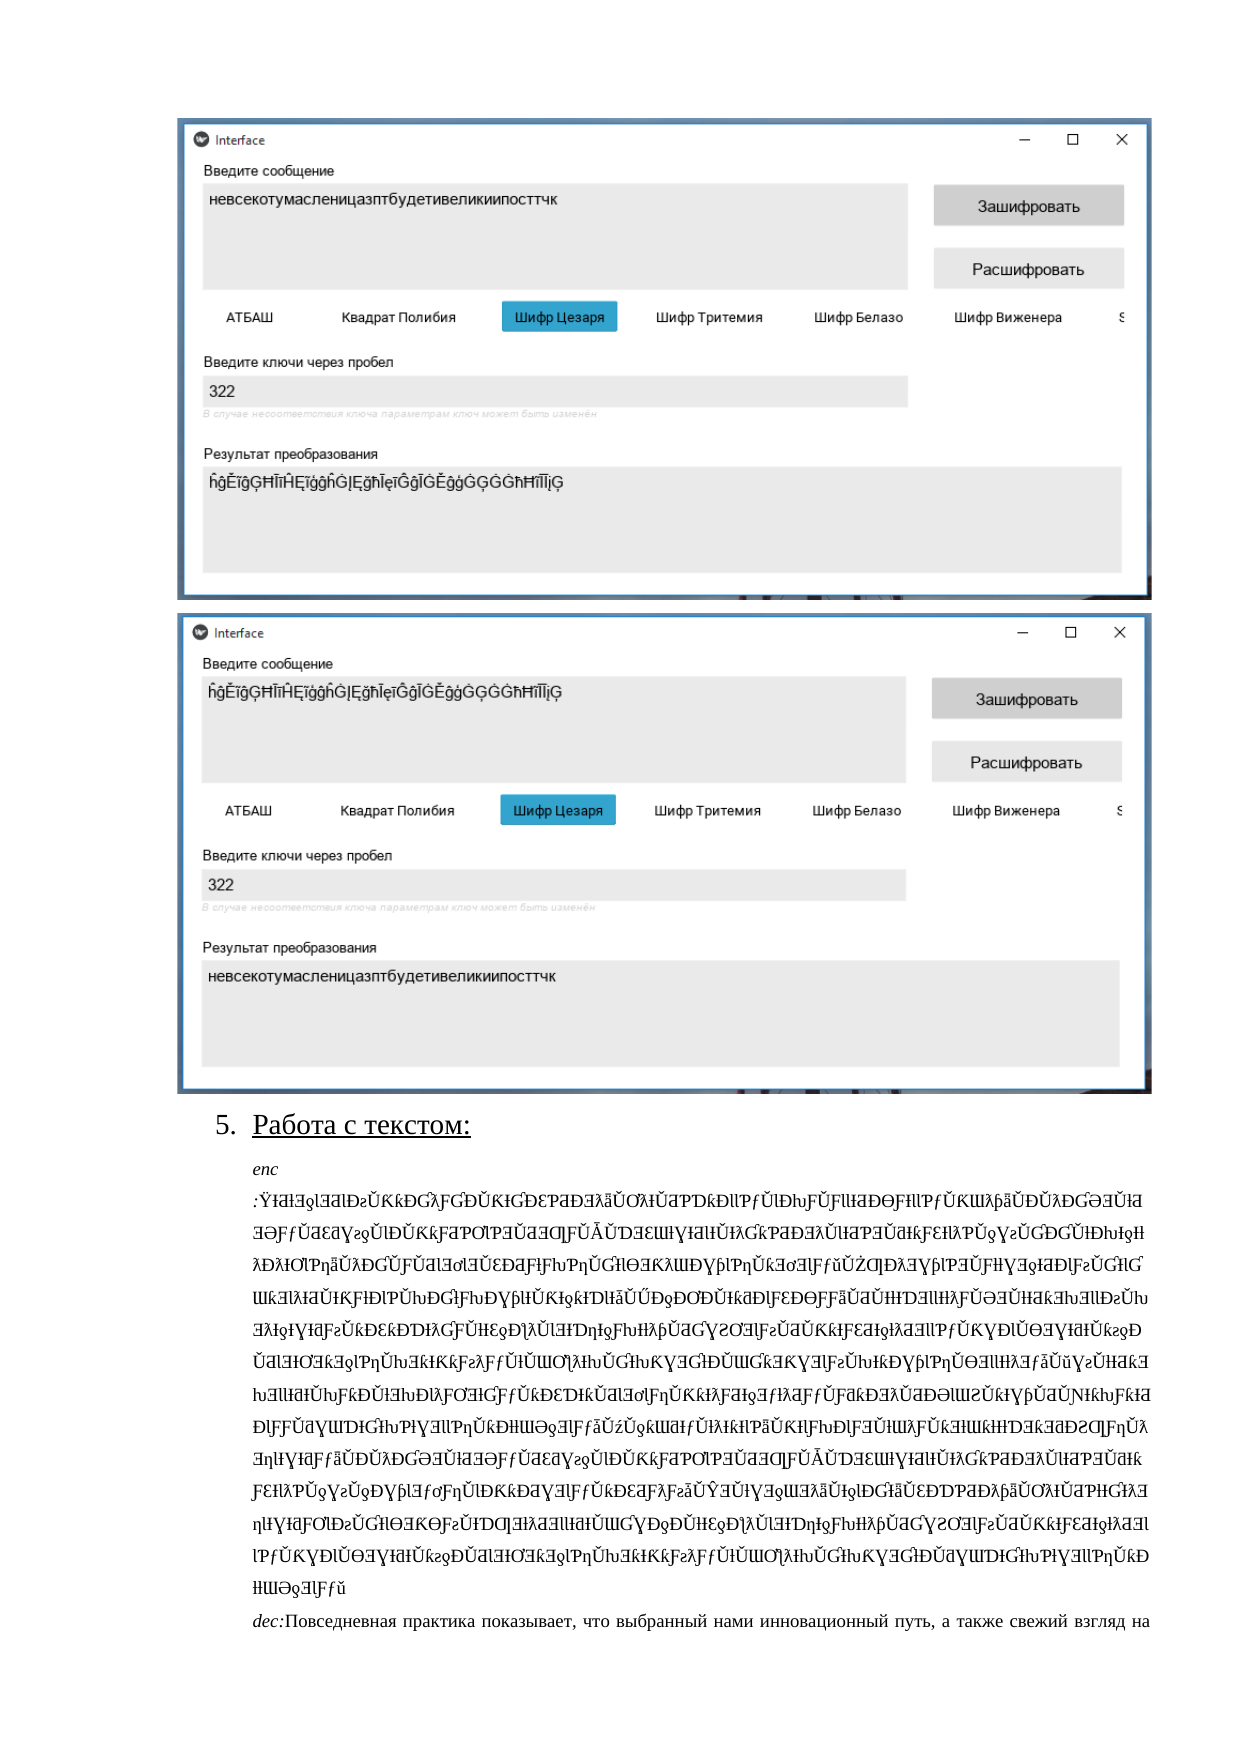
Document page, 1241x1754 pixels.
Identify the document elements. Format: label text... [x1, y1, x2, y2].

list Работа с текстом: [215, 1107, 1152, 1141]
picture [177, 118, 1152, 600]
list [252, 1157, 1152, 1631]
picture [177, 613, 1152, 1094]
